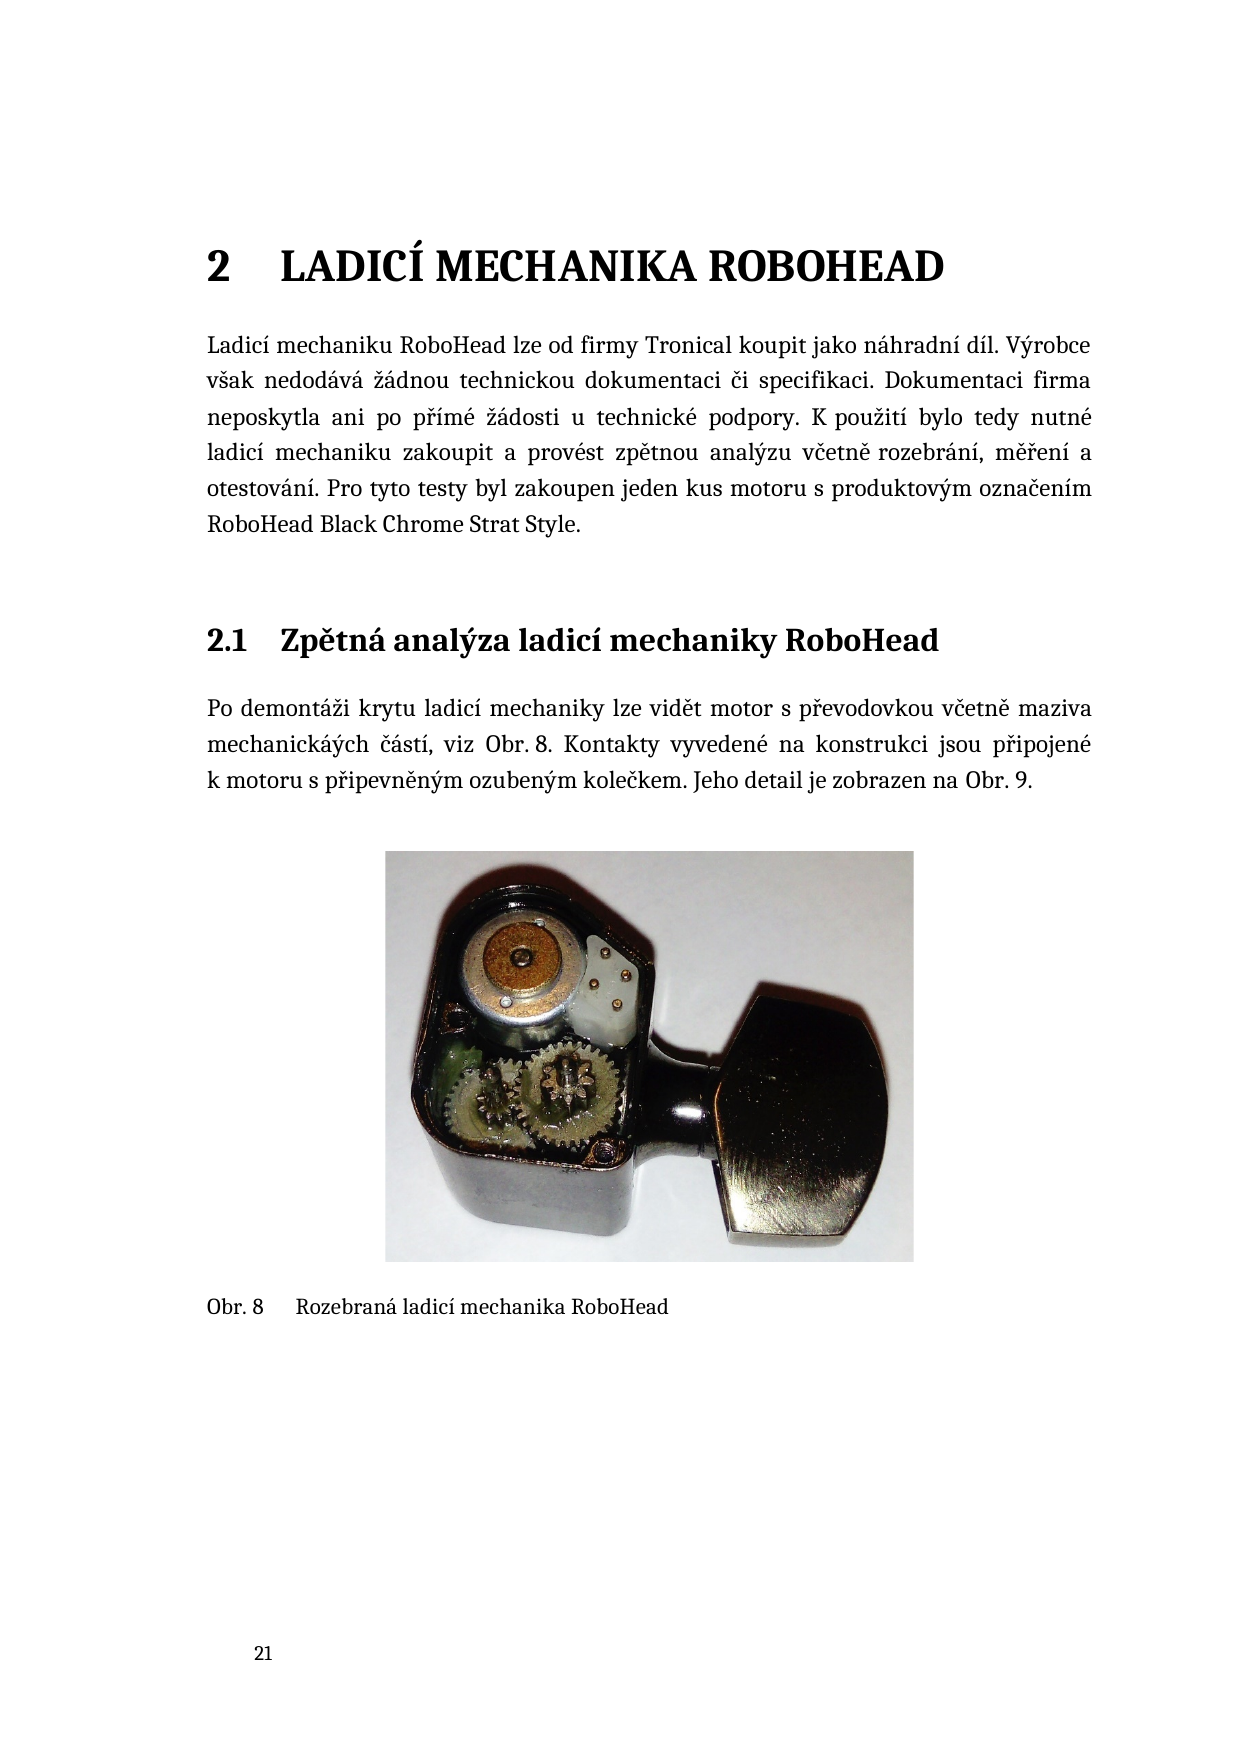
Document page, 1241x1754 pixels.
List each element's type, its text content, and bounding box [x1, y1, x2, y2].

text Po demontáži krytu ladicí mechaniky lze vidět motor s převodovkou včetně maziva mechanickáých částí, viz obr. 8. Kontakty vyvedené na konstrukci jsou připojené k motoru s připevněným ozubeným kolečkem. Jeho detail je zobrazen na obr. 9. [207, 694, 1092, 795]
picture [385, 851, 914, 1262]
text Ladicí mechaniku RoboHead lze od firmy Tronical koupit jako náhradní díl. Výrobce však nedodává žádnou technickou dokumentaci či specifikaci. Dokumentaci firma neposkytla ani po přímé žádosti u technické podpory. K použití bylo tedy nutné ladicí mechaniku zakoupit a provést zpětnou analýzu včetně rozebrání, měření a otestování. Pro tyto testy byl zakoupen jeden kus motoru s produktovým označením RoboHead Black Chrome Strat Style. [207, 331, 1092, 539]
subtitle Ladicí mechanika RoboHead [207, 240, 1092, 292]
text Obr. 8 Rozebraná ladicí mechanika RoboHead [207, 1294, 1092, 1320]
subtitle Zpětná analýza ladicí mechaniky RoboHead [207, 621, 1092, 659]
